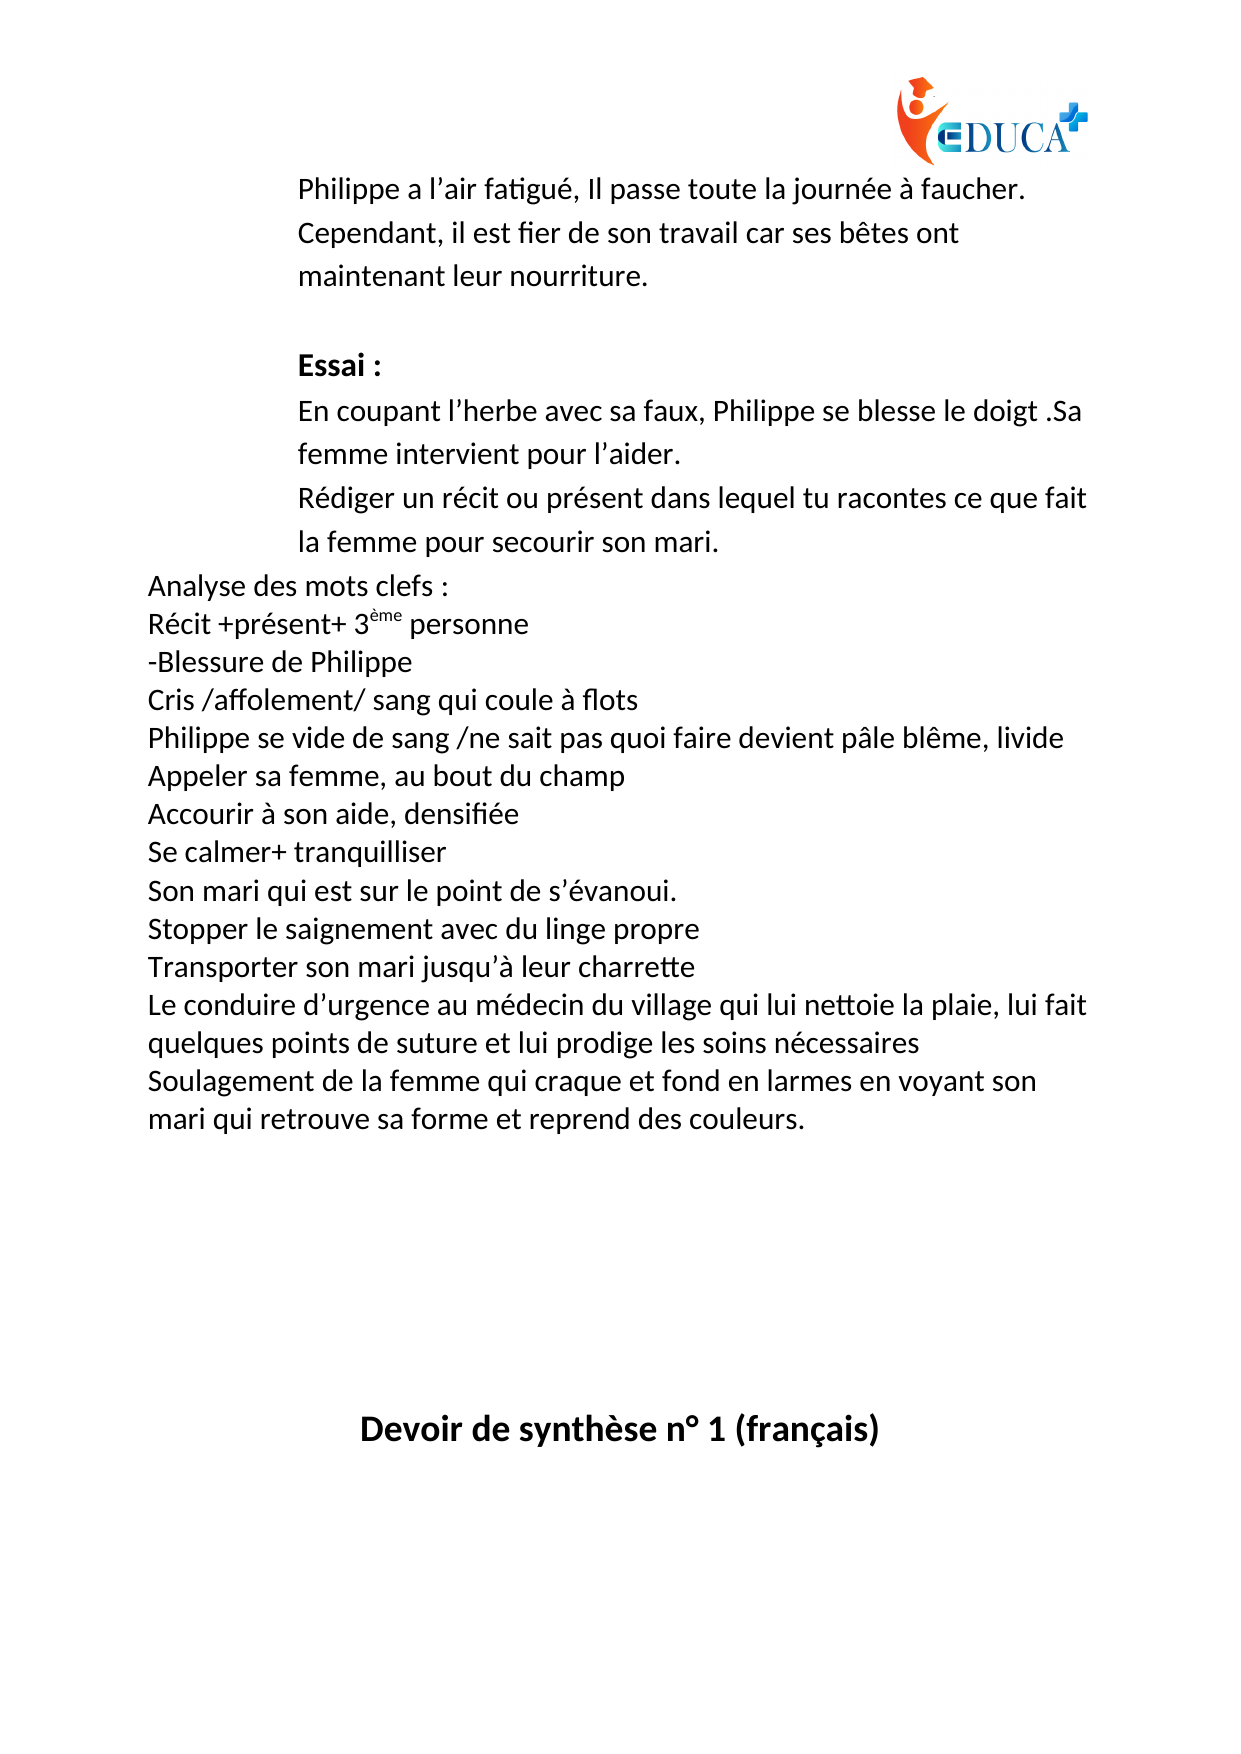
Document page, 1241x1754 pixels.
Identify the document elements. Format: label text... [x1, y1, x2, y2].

text Le conduire d’urgence au médecin du village qui lui nettoie la plaie, lui fait quelques points de suture et lui prodige les soins nécessaires [148, 985, 1093, 1061]
text Son mari qui est sur le point de s’évanoui. [148, 871, 1093, 909]
list Essai : [298, 344, 1093, 385]
text Transporter son mari jusqu’à leur charrette [148, 947, 1093, 985]
text Analyse des mots clefs : [148, 566, 1093, 604]
text -Blessure de Philippe [148, 642, 1093, 680]
picture [890, 73, 1093, 169]
text Soulagement de la femme qui craque et fond en larmes en voyant son mari qui retrouve sa forme et reprend des couleurs. [148, 1061, 1093, 1138]
list Philippe a l’air fatigué, Il passe toute la journée à faucher. Cependant, il est fier de son travail car ses bêtes ont maintenant leur nourriture. [298, 169, 1093, 294]
list Rédiger un récit ou présent dans lequel tu racontes ce que fait la femme pour secourir son mari. [298, 478, 1093, 560]
text Philippe se vide de sang /ne sait pas quoi faire devient pâle blême, livide [148, 718, 1093, 756]
text Récit +présent+ 3ème personne [148, 604, 1093, 642]
text Appeler sa femme, au bout du champ [148, 756, 1093, 794]
list En coupant l’herbe avec sa faux, Philippe se blesse le doigt .Sa femme intervient pour l’aider. [298, 391, 1093, 473]
text Devoir de synthèse n° 1 (français) [148, 1404, 1093, 1450]
text Se calmer+ tranquilliser [148, 833, 1093, 871]
text Accourir à son aide, densifiée [148, 794, 1093, 833]
text Cris /affolement/ sang qui coule à flots [148, 680, 1093, 718]
text Stopper le saignement avec du linge propre [148, 909, 1093, 947]
